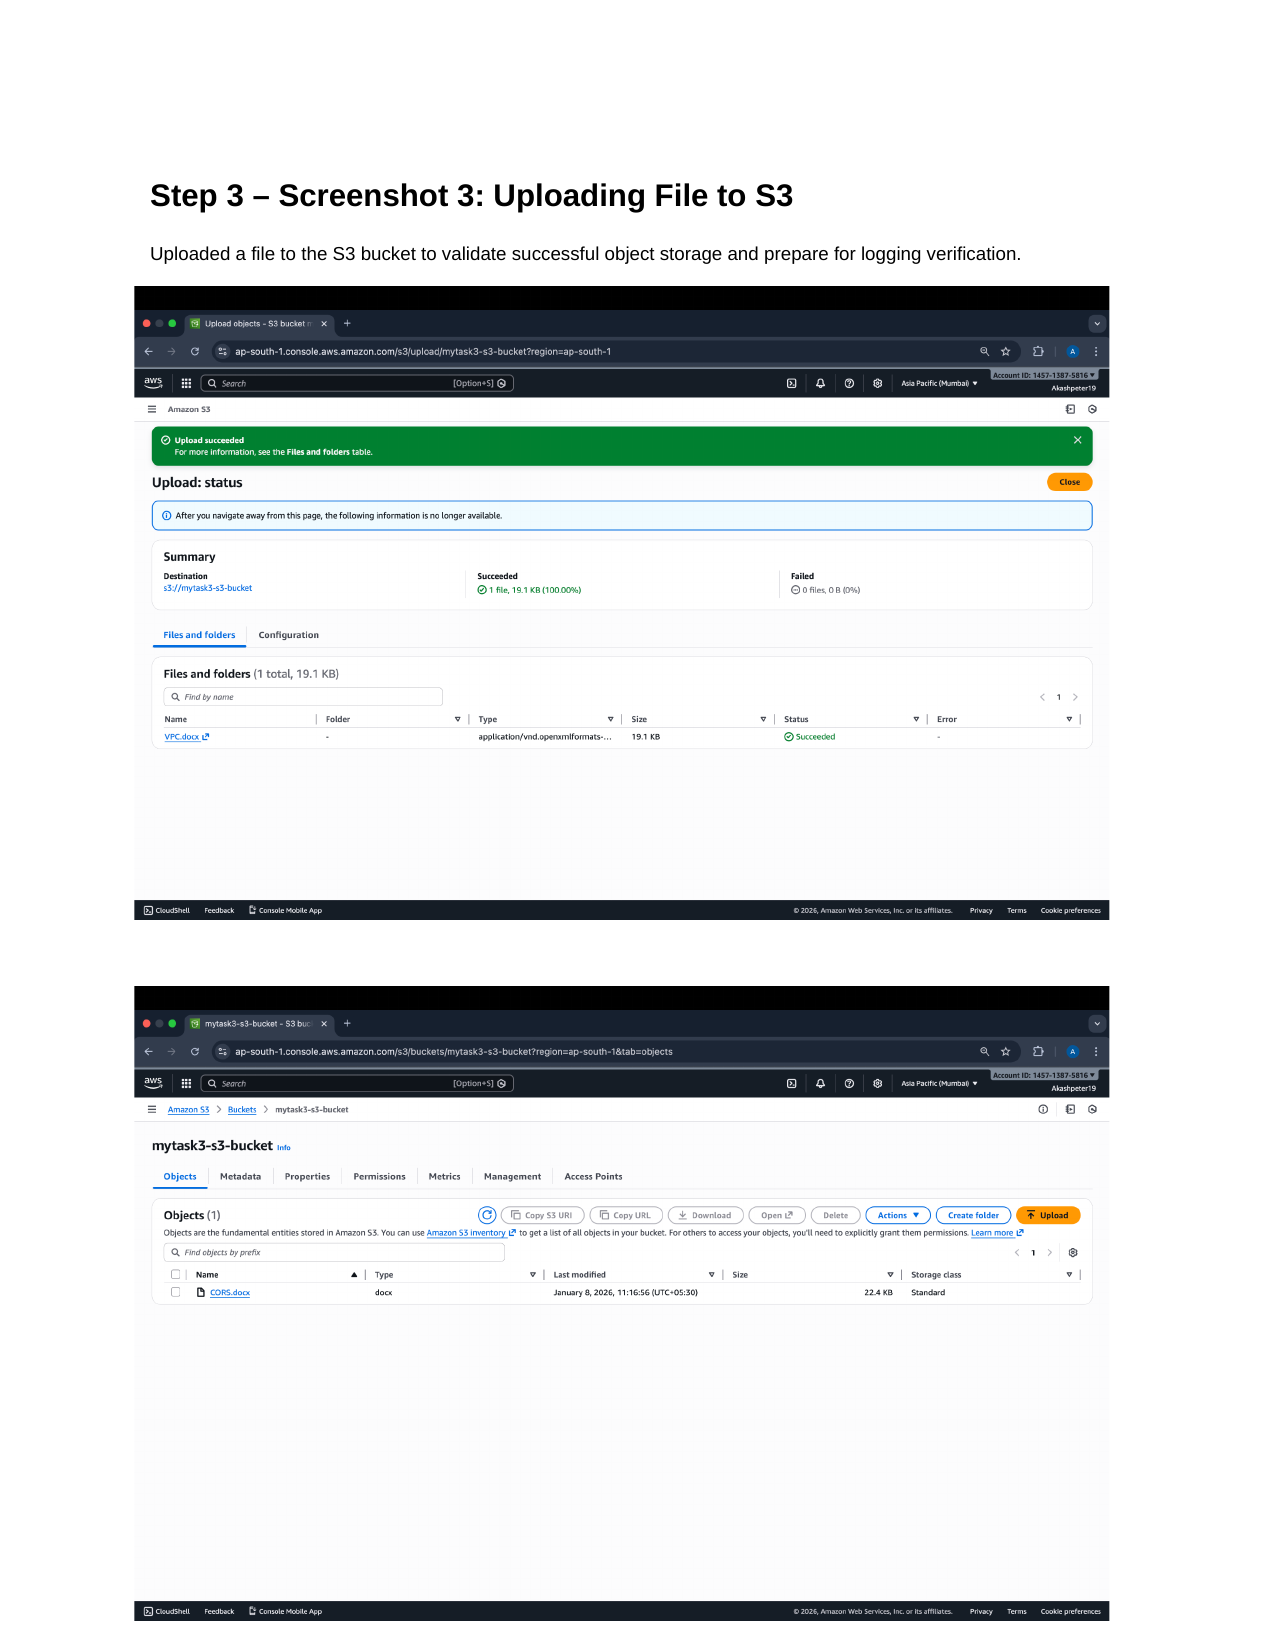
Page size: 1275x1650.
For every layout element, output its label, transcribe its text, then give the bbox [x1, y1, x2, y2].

picture [134, 986, 1110, 1621]
text Step 3 – Screenshot 3: Uploading File to S3 [150, 150, 1125, 213]
picture [134, 286, 1110, 920]
text Uploaded a file to the S3 bucket to validate successful object storage and prepare for logging verification. [150, 243, 1125, 265]
